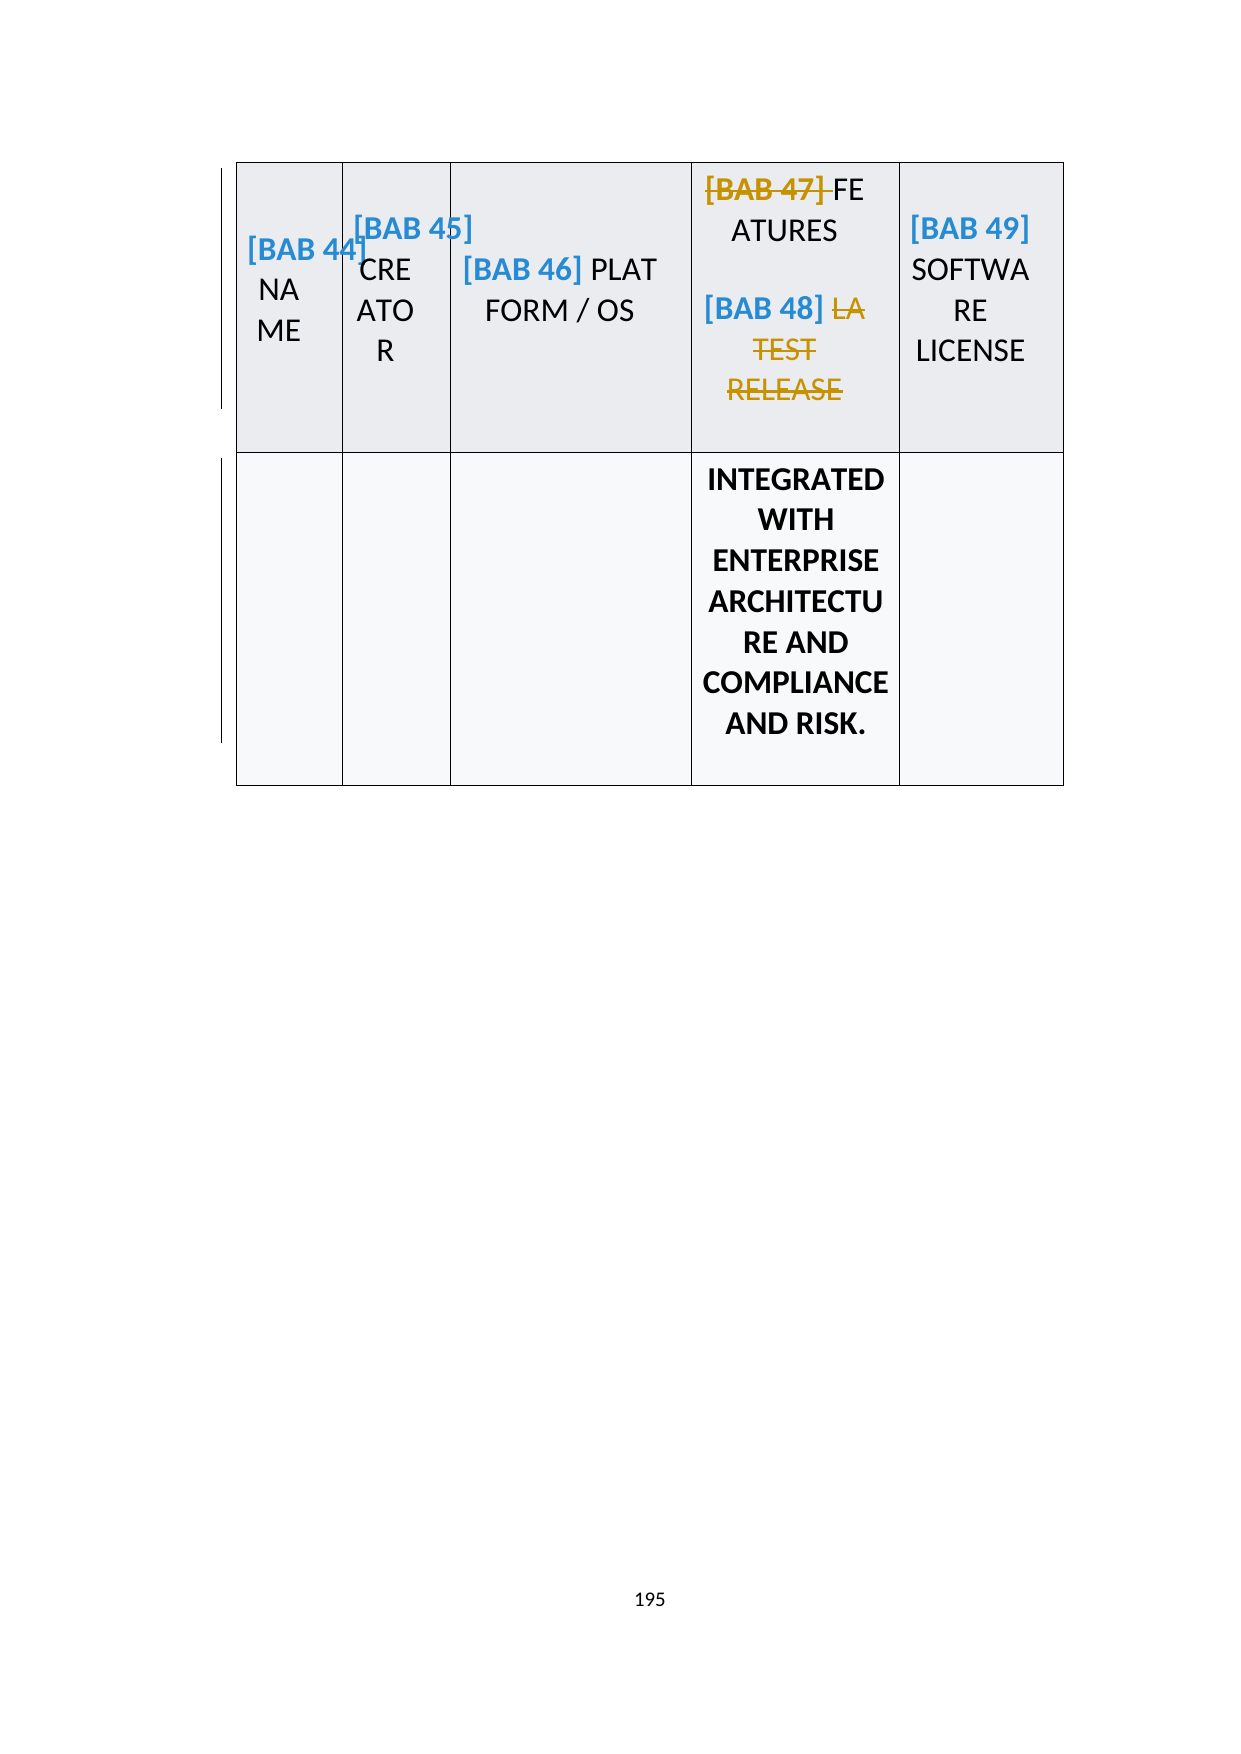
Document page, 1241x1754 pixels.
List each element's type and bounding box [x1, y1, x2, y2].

table_header [692, 163, 899, 452]
table_cell [692, 453, 899, 785]
table_header [343, 163, 450, 452]
table_cell [451, 453, 691, 785]
table_cell [343, 453, 450, 785]
table_header [451, 163, 691, 452]
table_cell [237, 453, 342, 785]
table_cell [900, 453, 1063, 785]
table_header [900, 163, 1063, 452]
table_header [237, 163, 342, 452]
